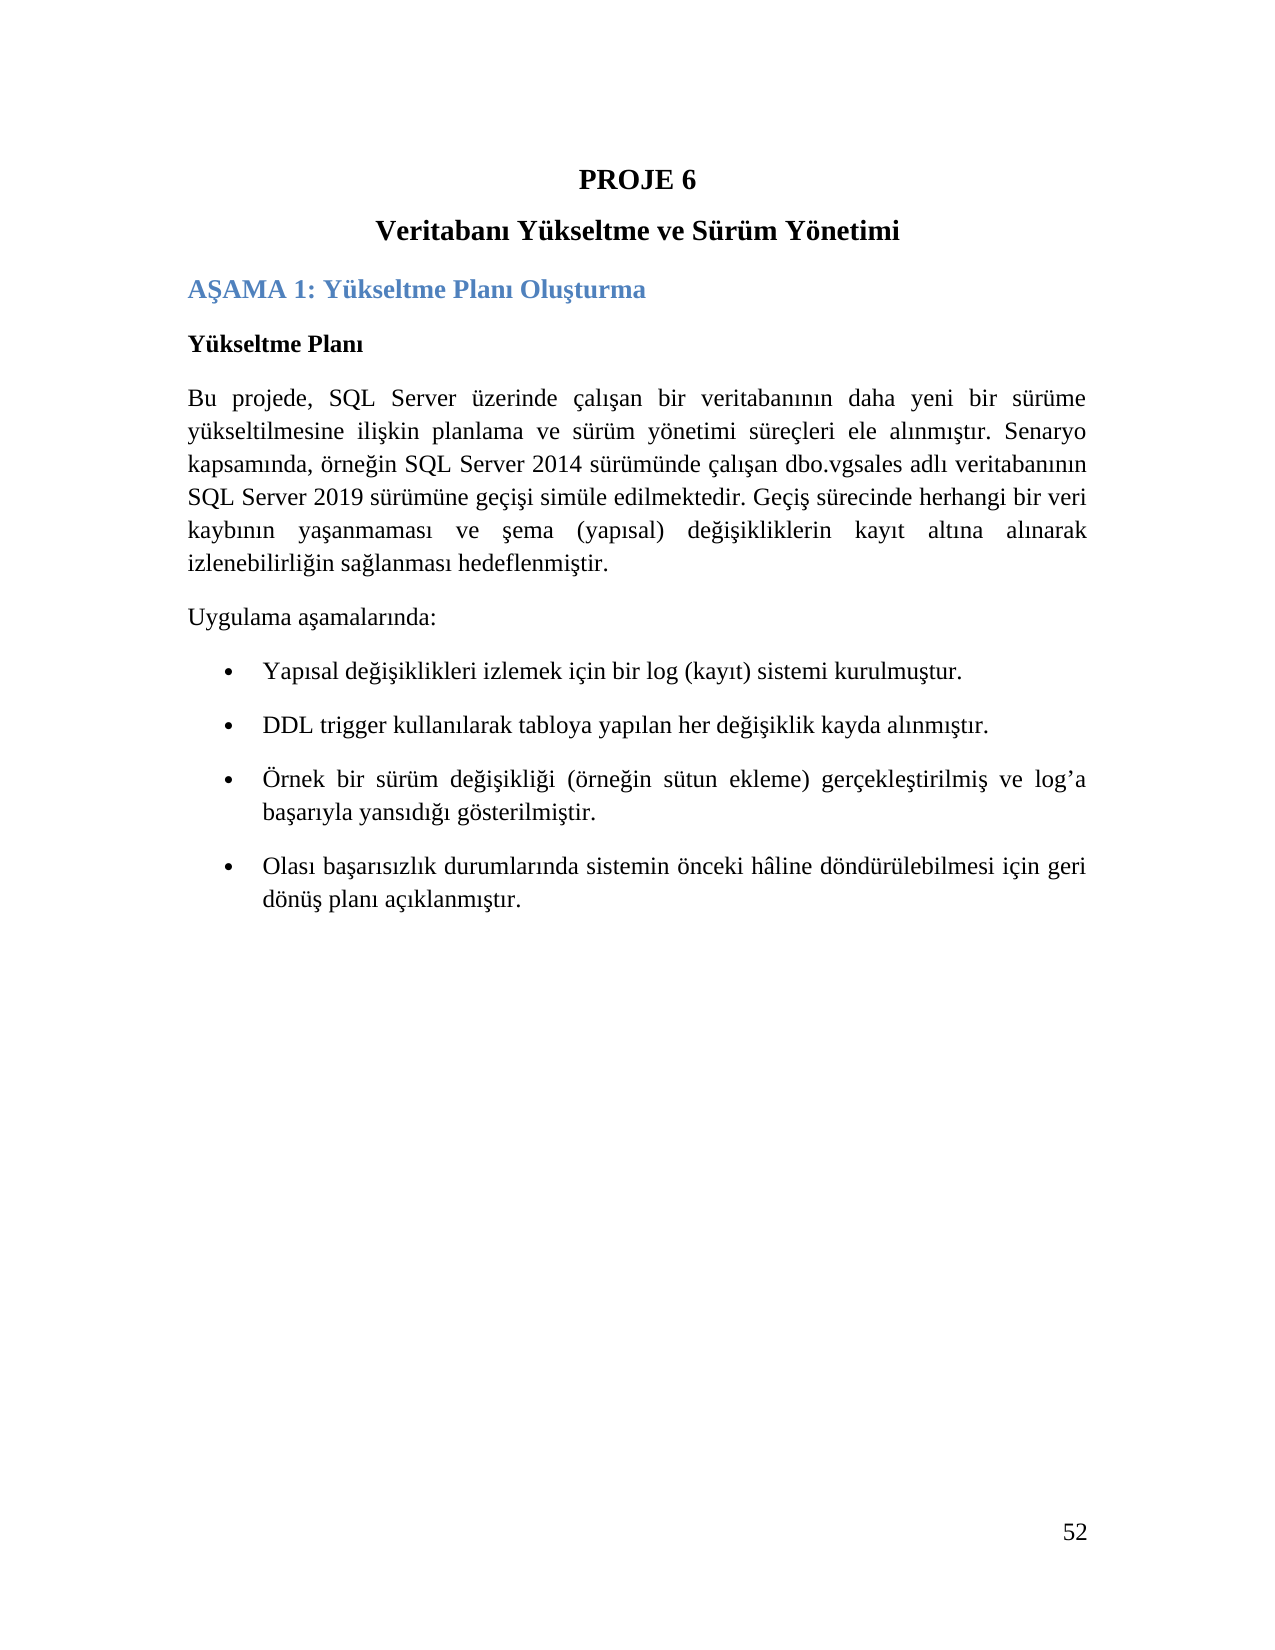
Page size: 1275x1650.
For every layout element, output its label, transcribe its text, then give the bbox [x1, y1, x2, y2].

text Bu projede, SQL Server üzerinde çalışan bir veritabanının daha yeni bir sürüme yükseltilmesine ilişkin planlama ve sürüm yönetimi süreçleri ele alınmıştır. Senaryo kapsamında, örneğin SQL Server 2014 sürümünde çalışan dbo.vgsales adlı veritabanının SQL Server 2019 sürümüne geçişi simüle edilmektedir. Geçiş sürecinde herhangi bir veri kaybının yaşanmaması ve şema (yapısal) değişikliklerin kayıt altına alınarak izlenebilirliğin sağlanması hedeflenmiştir. [187, 383, 1087, 577]
subtitle PROJE 6 [187, 162, 1087, 196]
list Yapısal değişiklikleri izlemek için bir log (kayıt) sistemi kurulmuştur. [225, 656, 1087, 685]
list Olası başarısızlık durumlarında sistemin önceki hâline döndürülebilmesi için geri dönüş planı açıklanmıştır. [225, 851, 1087, 912]
list Örnek bir sürüm değişikliği (örneğin sütun ekleme) gerçekleştirilmiş ve log’a başarıyla yansıdığı gösterilmiştir. [225, 764, 1087, 826]
list DDL trigger kullanılarak tabloya yapılan her değişiklik kayda alınmıştır. [225, 710, 1087, 739]
text Uygulama aşamalarında: [187, 602, 1087, 631]
text Yükseltme Planı [187, 329, 1087, 358]
subtitle Veritabanı Yükseltme ve Sürüm Yönetimi [187, 213, 1087, 247]
subtitle AŞAMA 1: Yükseltme Planı Oluşturma [187, 273, 1087, 304]
